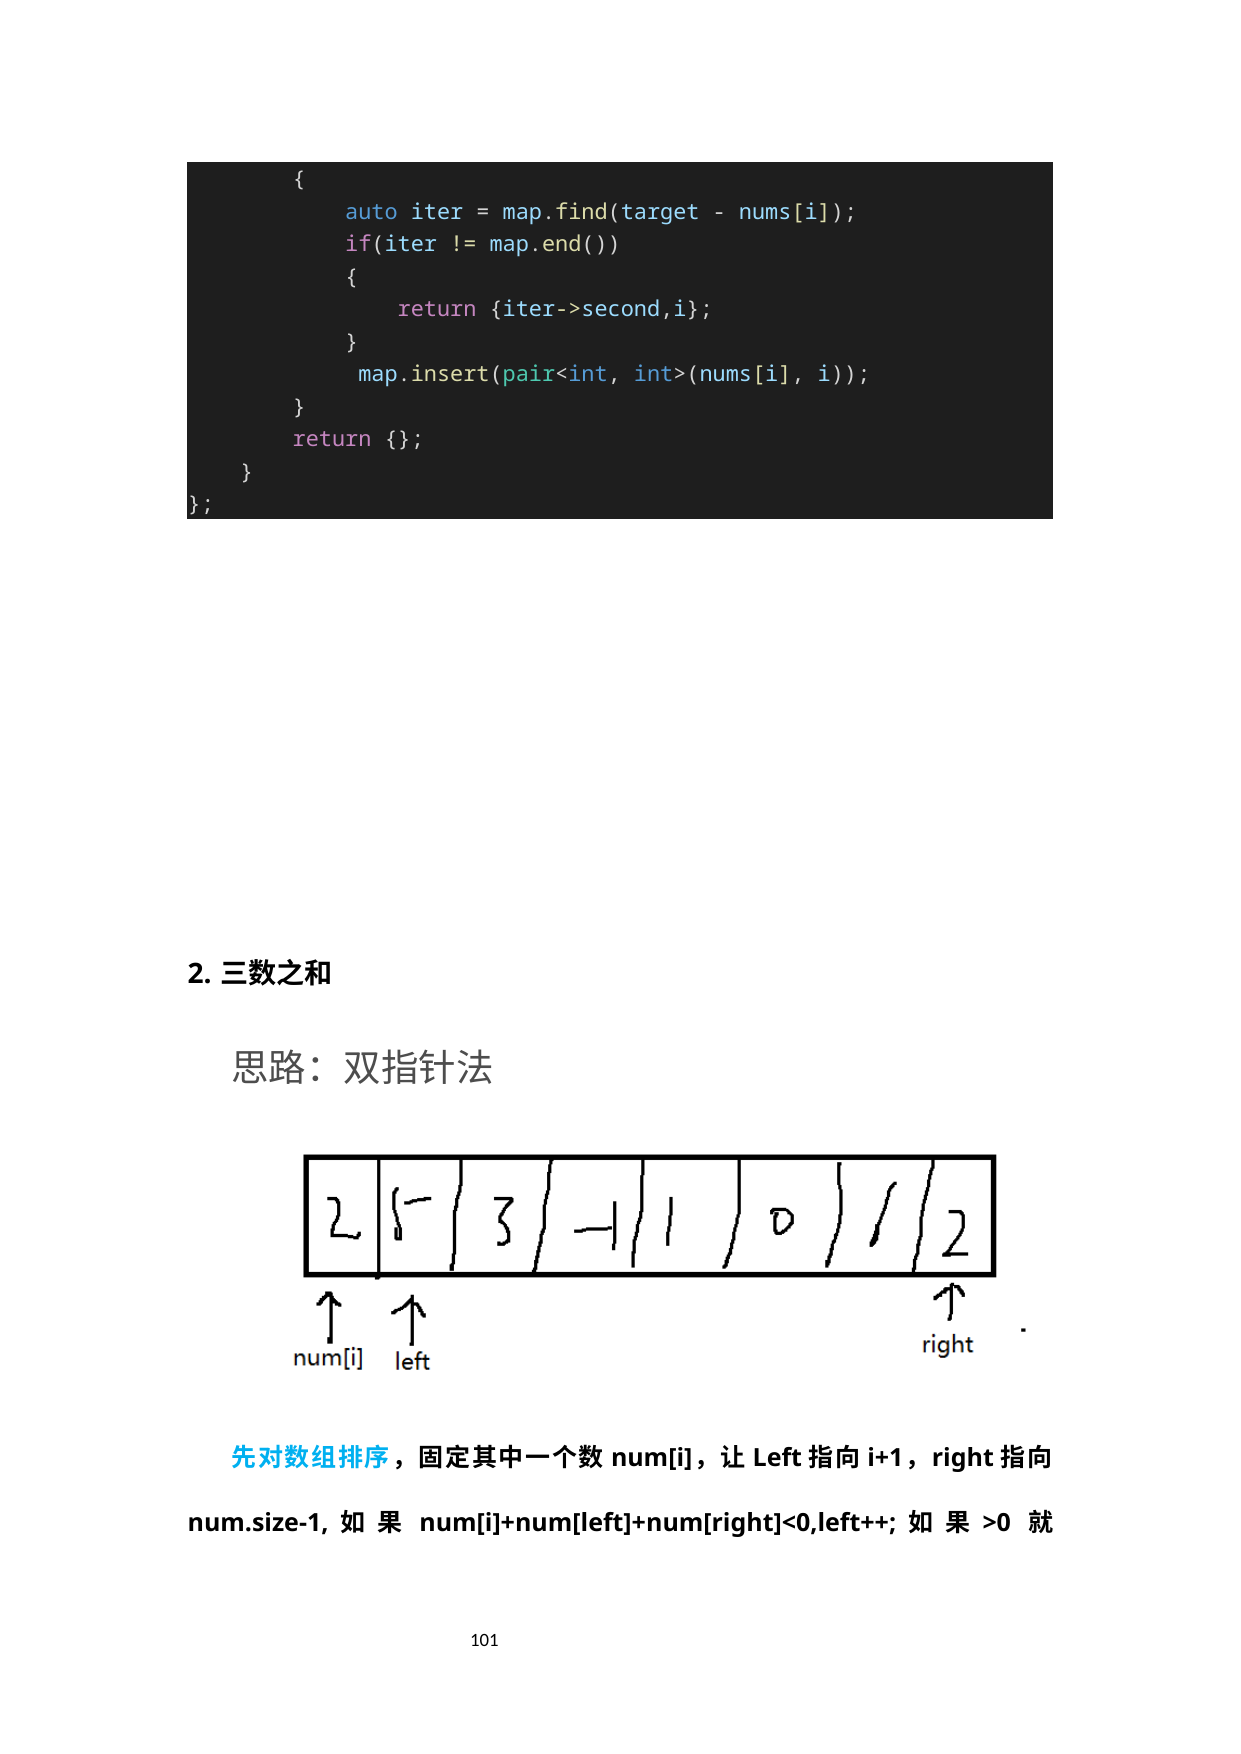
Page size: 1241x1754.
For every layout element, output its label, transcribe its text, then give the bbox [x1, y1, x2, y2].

text map.insert(pair<int, int>(nums[i], i)); [187, 357, 1053, 389]
text return {iter->second,i}; [187, 292, 1053, 324]
text 思路：双指针法 [187, 1033, 1053, 1098]
text auto iter = map.find(target - nums[i]); [187, 194, 1053, 227]
text } [187, 389, 1053, 422]
picture [231, 1097, 1097, 1410]
text } [187, 454, 1053, 487]
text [187, 1423, 1053, 1553]
text } [187, 324, 1053, 357]
text { [187, 162, 1053, 194]
text { [187, 259, 1053, 292]
subtitle 三数之和 [187, 939, 1053, 1004]
text }; [187, 487, 1053, 519]
text if(iter != map.end()) [187, 227, 1053, 259]
text return {}; [187, 422, 1053, 454]
